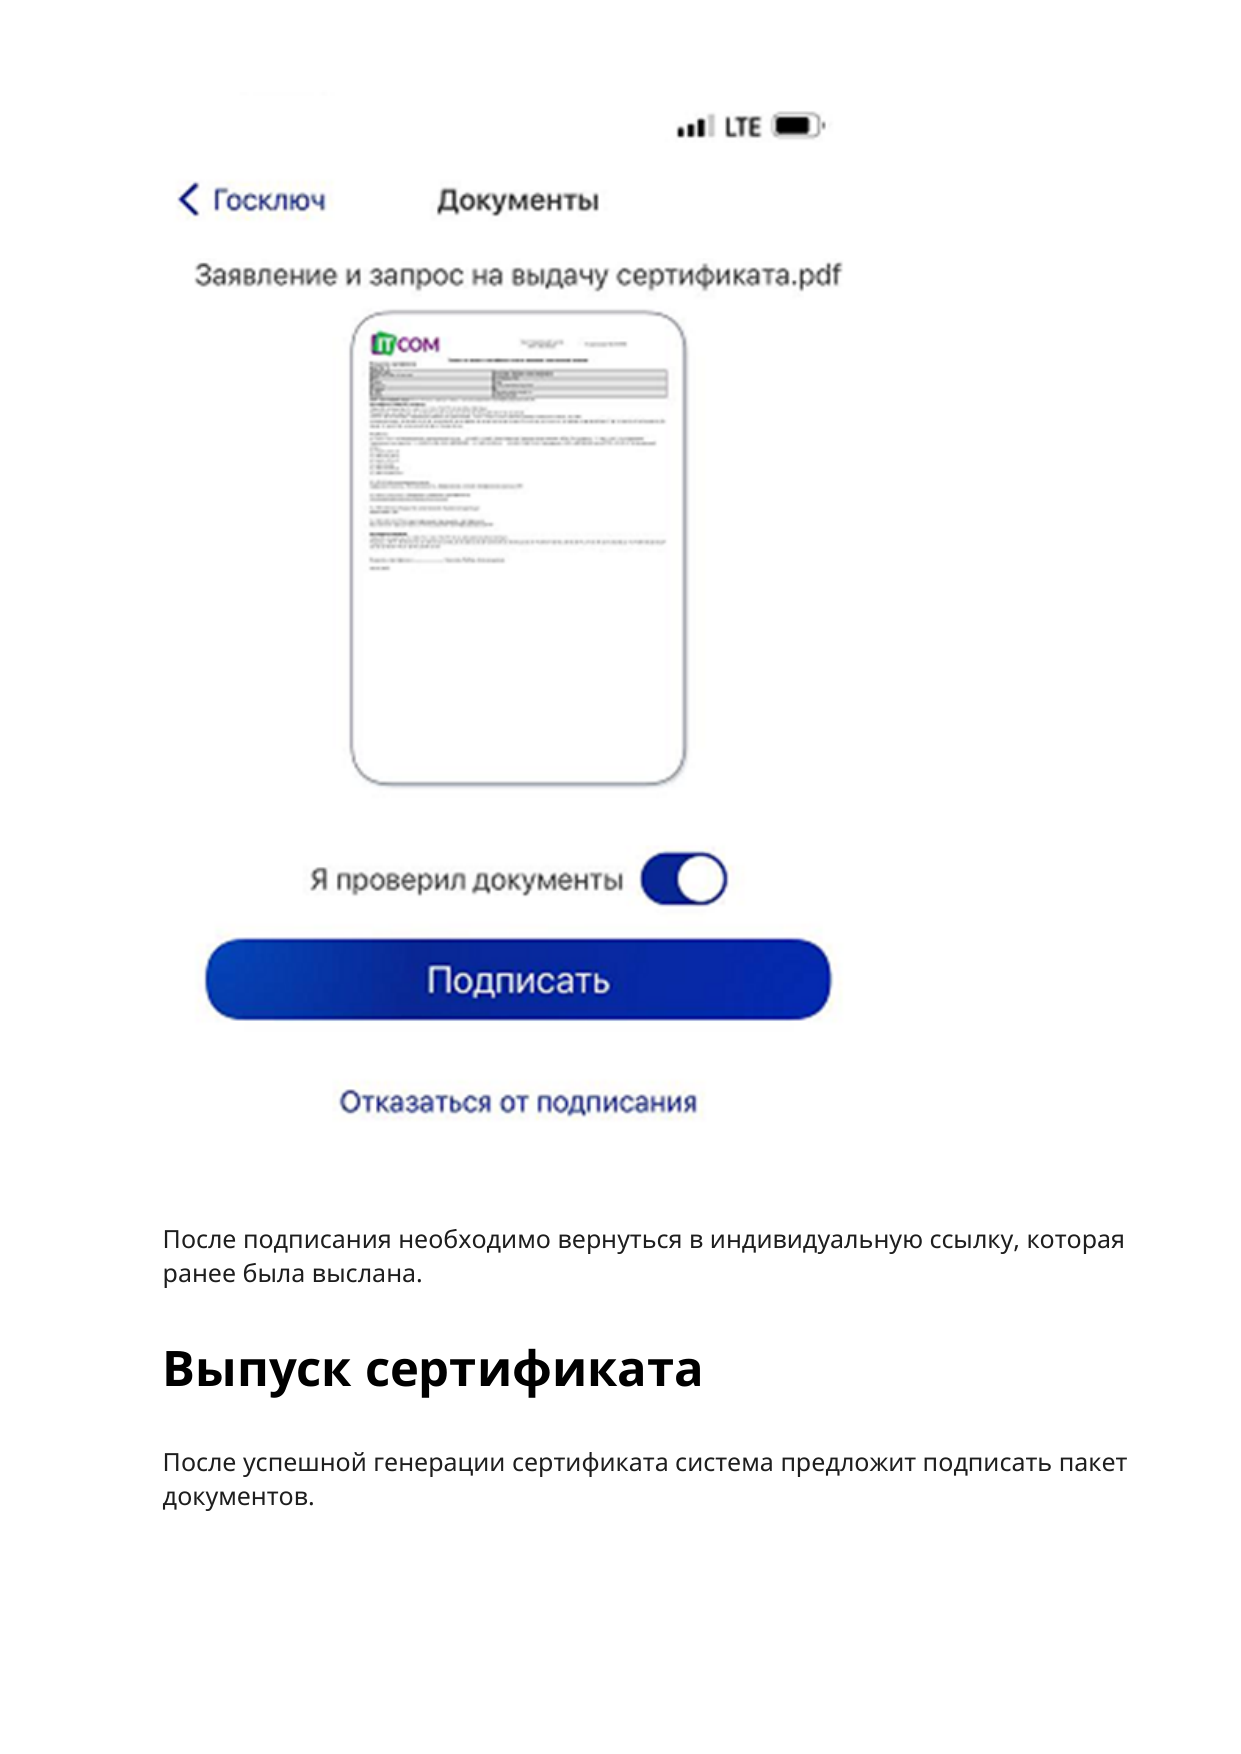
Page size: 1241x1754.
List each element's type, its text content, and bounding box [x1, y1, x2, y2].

picture [162, 88, 923, 1179]
text После подписания необходимо вернуться в индивидуальную ссылку, которая ранее была выслана. [162, 1222, 1152, 1290]
text После успешной генерации сертификата система предложит подписать пакет документов. [162, 1444, 1152, 1512]
text Выпуск сертификата [162, 1334, 1152, 1401]
